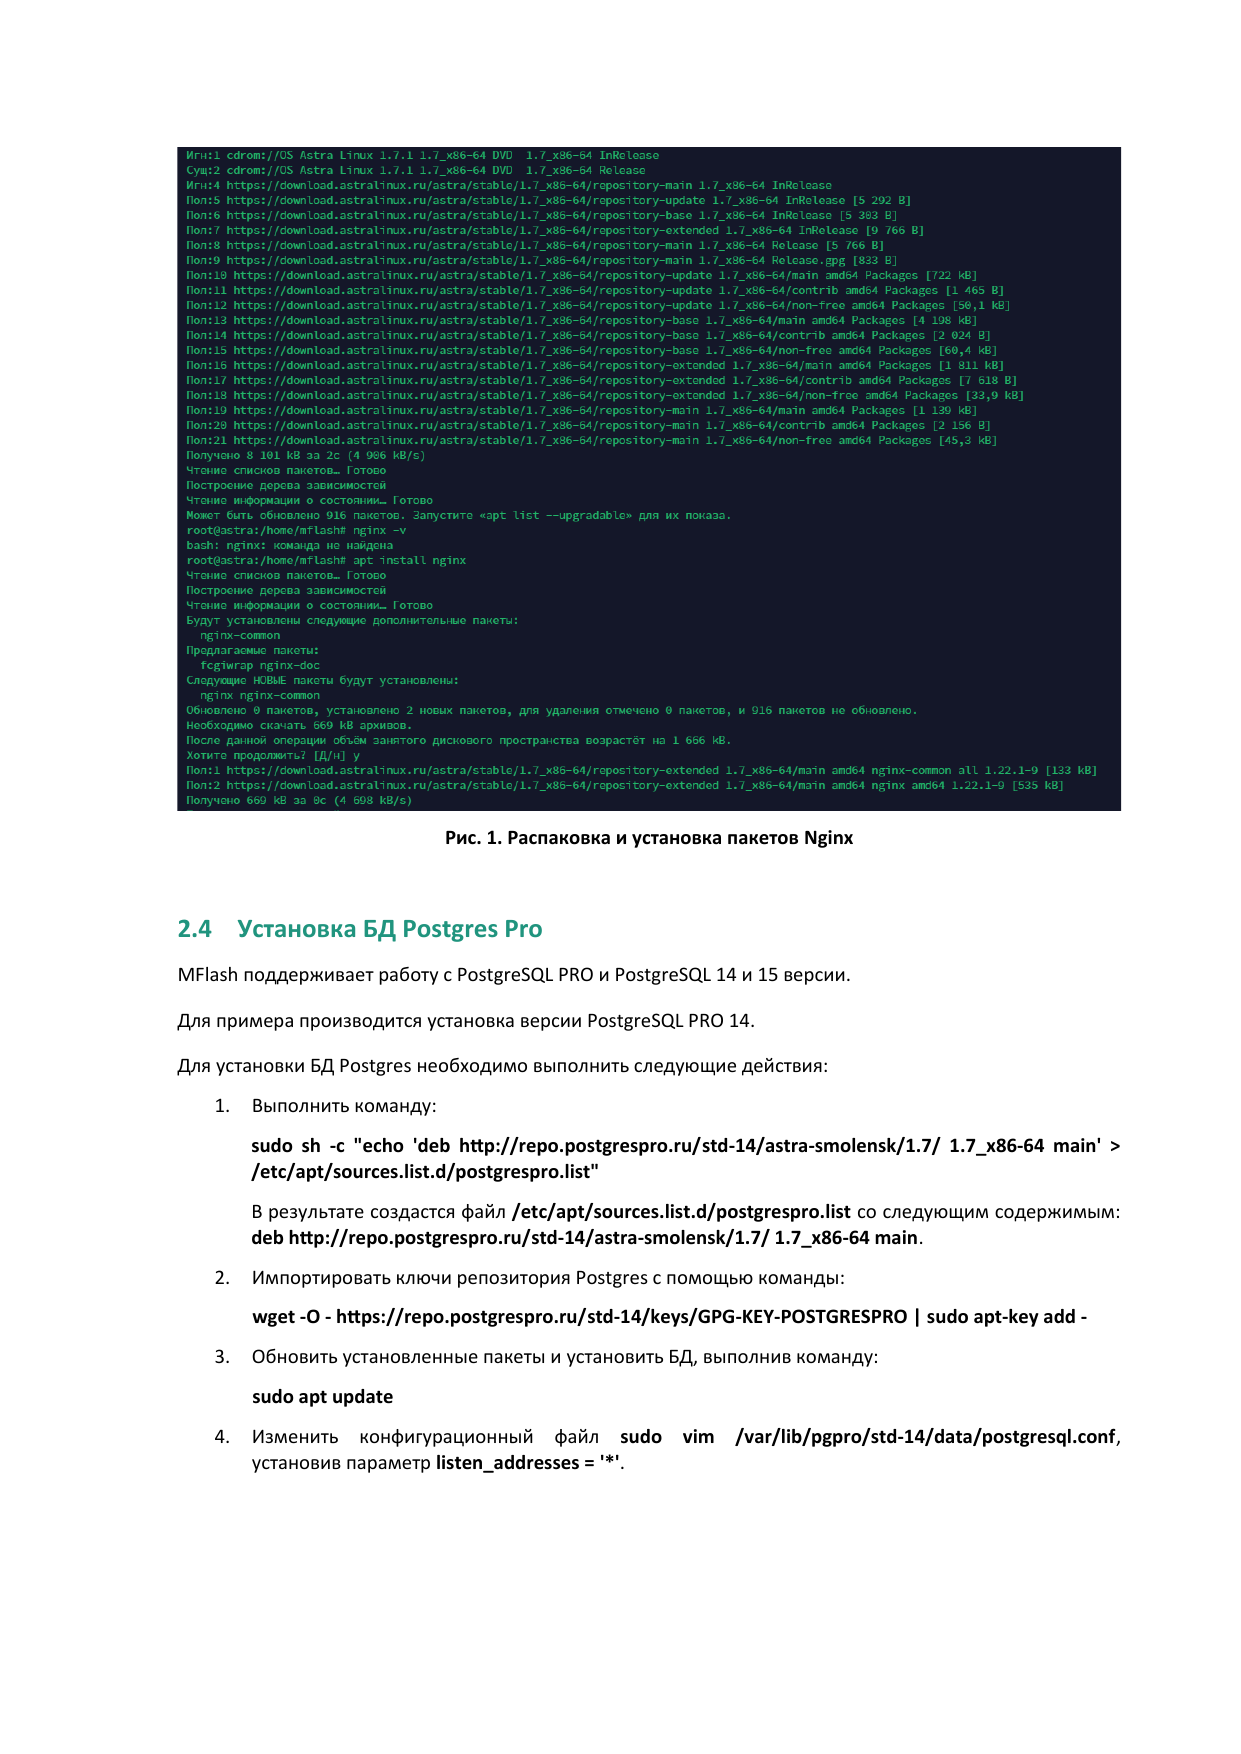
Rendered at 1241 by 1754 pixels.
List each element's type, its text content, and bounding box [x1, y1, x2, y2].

list Импортировать ключи репозитория Postgres с помощью команды: [214, 1264, 1121, 1289]
text wget -O - https://repo.postgrespro.ru/std-14/keys/GPG-KEY-POSTGRESPRO | sudo apt-key add - [251, 1304, 1121, 1329]
picture [177, 147, 1122, 811]
subtitle Установка БД Postgres Pro [177, 912, 1121, 945]
text Для установки БД Postgres необходимо выполнить следующие действия: [177, 1052, 1121, 1078]
text Рис. 1. Распаковка и установка пакетов Nginx [177, 824, 1121, 850]
text В результате создастся файл /etc/apt/sources.list.d/postgrespro.list со следующим содержимым: deb http://repo.postgrespro.ru/std-14/astra-smolensk/1.7/ 1.7_x86-64 main. [251, 1198, 1121, 1249]
text sudo sh -c "echo 'deb http://repo.postgrespro.ru/std-14/astra-smolensk/1.7/ 1.7_x86-64 main' > /etc/apt/sources.list.d/postgrespro.list" [251, 1132, 1121, 1184]
text sudo apt update [251, 1383, 1121, 1409]
text MFlash поддерживает работу с PostgreSQL PRO и PostgreSQL 14 и 15 версии. [177, 961, 1121, 986]
text Для примера производится установка версии PostgreSQL PRO 14. [177, 1007, 1121, 1032]
list Выполнить команду: [214, 1092, 1121, 1118]
list Изменить конфигурационный файл sudo vim /var/lib/pgpro/std-14/data/postgresql.conf, установив параметр listen_addresses = '*'. [214, 1423, 1121, 1475]
list Обновить установленные пакеты и установить БД, выполнив команду: [214, 1343, 1121, 1369]
